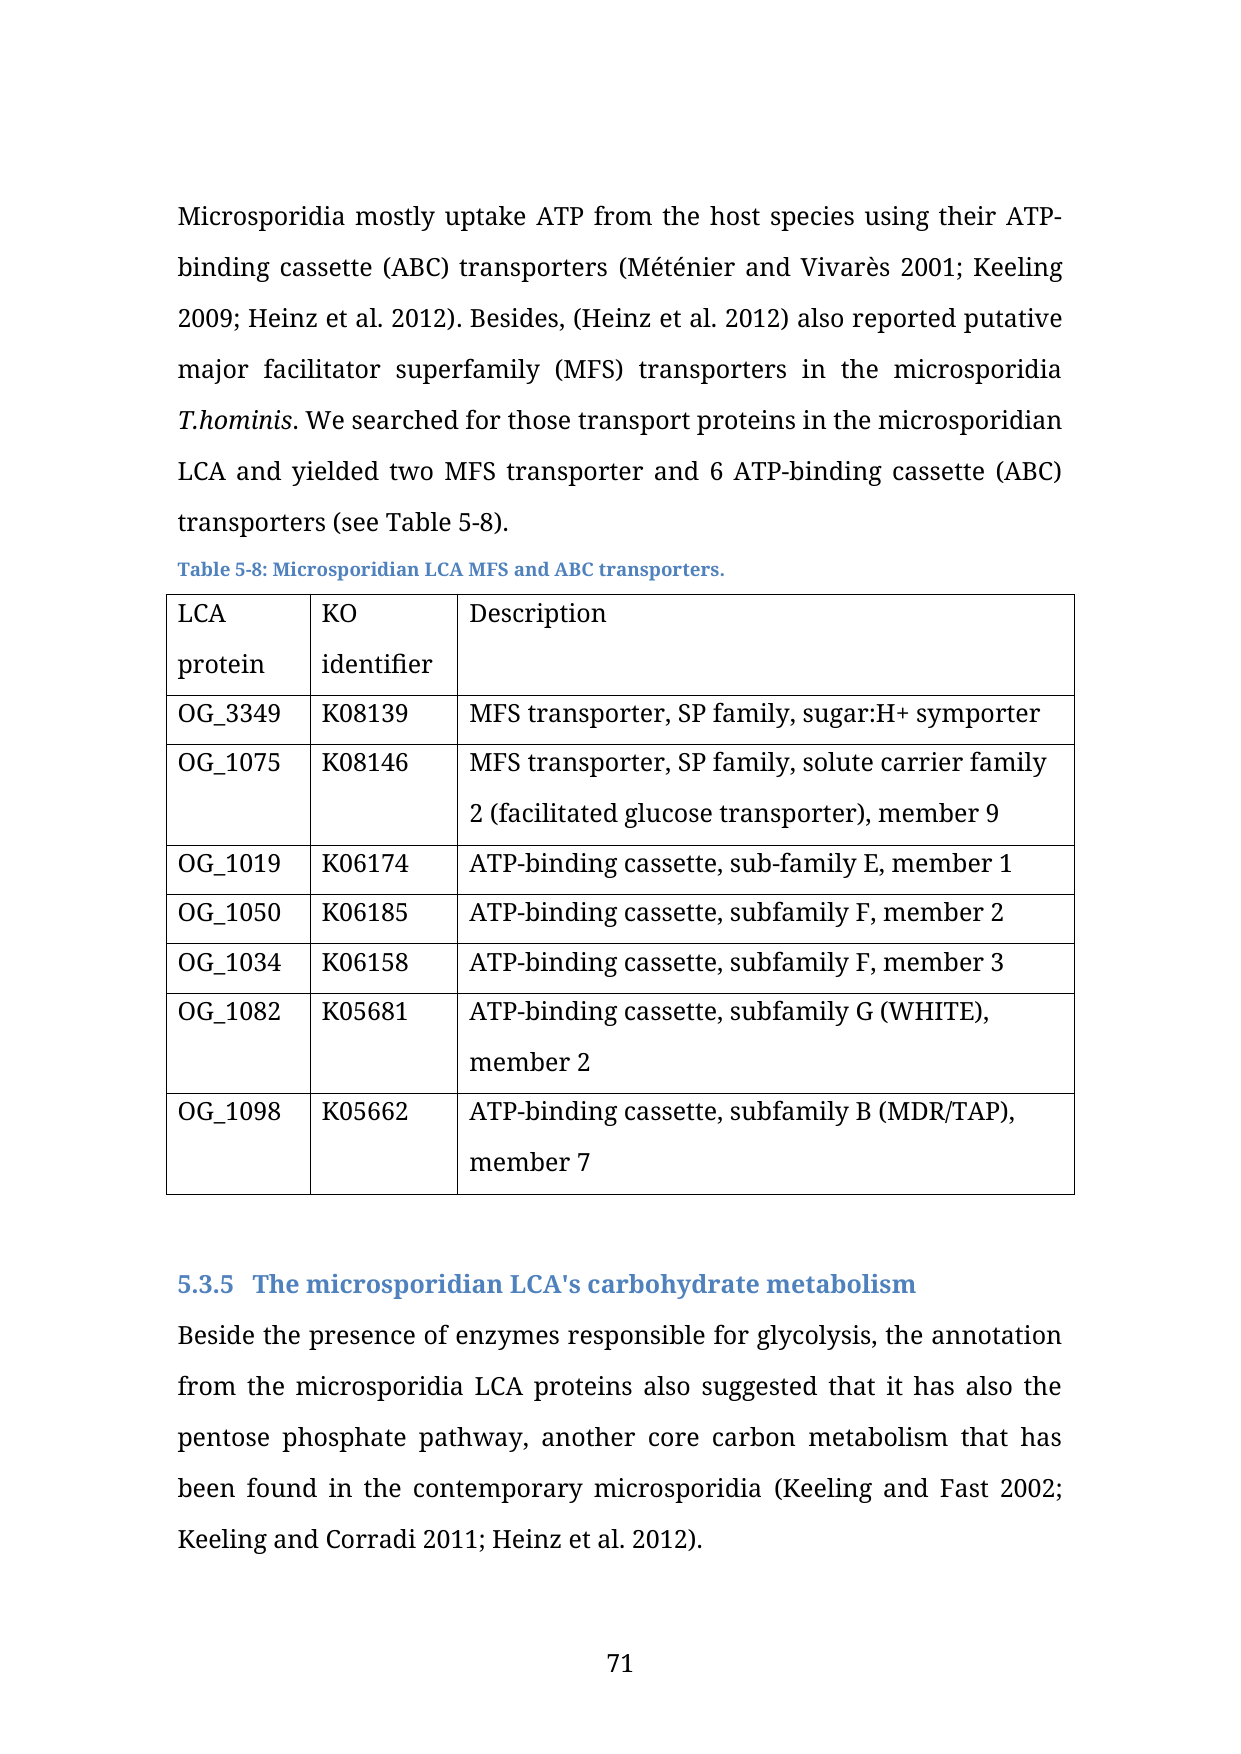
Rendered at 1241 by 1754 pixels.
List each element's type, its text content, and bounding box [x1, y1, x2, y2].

table_header Description [458, 595, 1074, 695]
table_cell ATP-binding cassette, subfamily F, member 2 [458, 895, 1074, 943]
table_cell OG_1034 [167, 944, 310, 993]
table_header LCA protein [167, 595, 310, 695]
table_cell MFS transporter, SP family, sugar:H+ symporter [458, 696, 1074, 744]
table_cell OG_1075 [167, 745, 310, 844]
table_header KO identifier [311, 595, 457, 695]
table_cell OG_3349 [167, 696, 310, 744]
table_cell ATP-binding cassette, subfamily B (MDR/TAP), member 7 [458, 1094, 1074, 1193]
table_cell K08146 [311, 745, 457, 844]
table_cell K05681 [311, 994, 457, 1093]
table_cell ATP-binding cassette, subfamily F, member 3 [458, 944, 1074, 993]
table_cell OG_1019 [167, 846, 310, 894]
table_cell K06185 [311, 895, 457, 943]
table_cell K08139 [311, 696, 457, 744]
subtitle The microsporidian LCA's carbohydrate metabolism [177, 1266, 1063, 1300]
table_cell K06158 [311, 944, 457, 993]
table_cell OG_1082 [167, 994, 310, 1093]
table_cell MFS transporter, SP family, solute carrier family 2 (facilitated glucose transporter), member 9 [458, 745, 1074, 844]
text Beside the presence of enzymes responsible for glycolysis, the annotation from the microsporidia LCA proteins also suggested that it has also the pentose phosphate pathway, another core carbon metabolism that has been found in the contemporary microsporidia (Keeling and Fast 2002; Keeling and Corradi 2011; Heinz et al. 2012). [177, 1317, 1063, 1556]
table_cell ATP-binding cassette, sub-family E, member 1 [458, 846, 1074, 894]
table_cell OG_1050 [167, 895, 310, 943]
table_cell ATP-binding cassette, subfamily G (WHITE), member 2 [458, 994, 1074, 1093]
table_cell K06174 [311, 846, 457, 894]
table_cell K05662 [311, 1094, 457, 1193]
table_cell OG_1098 [167, 1094, 310, 1193]
